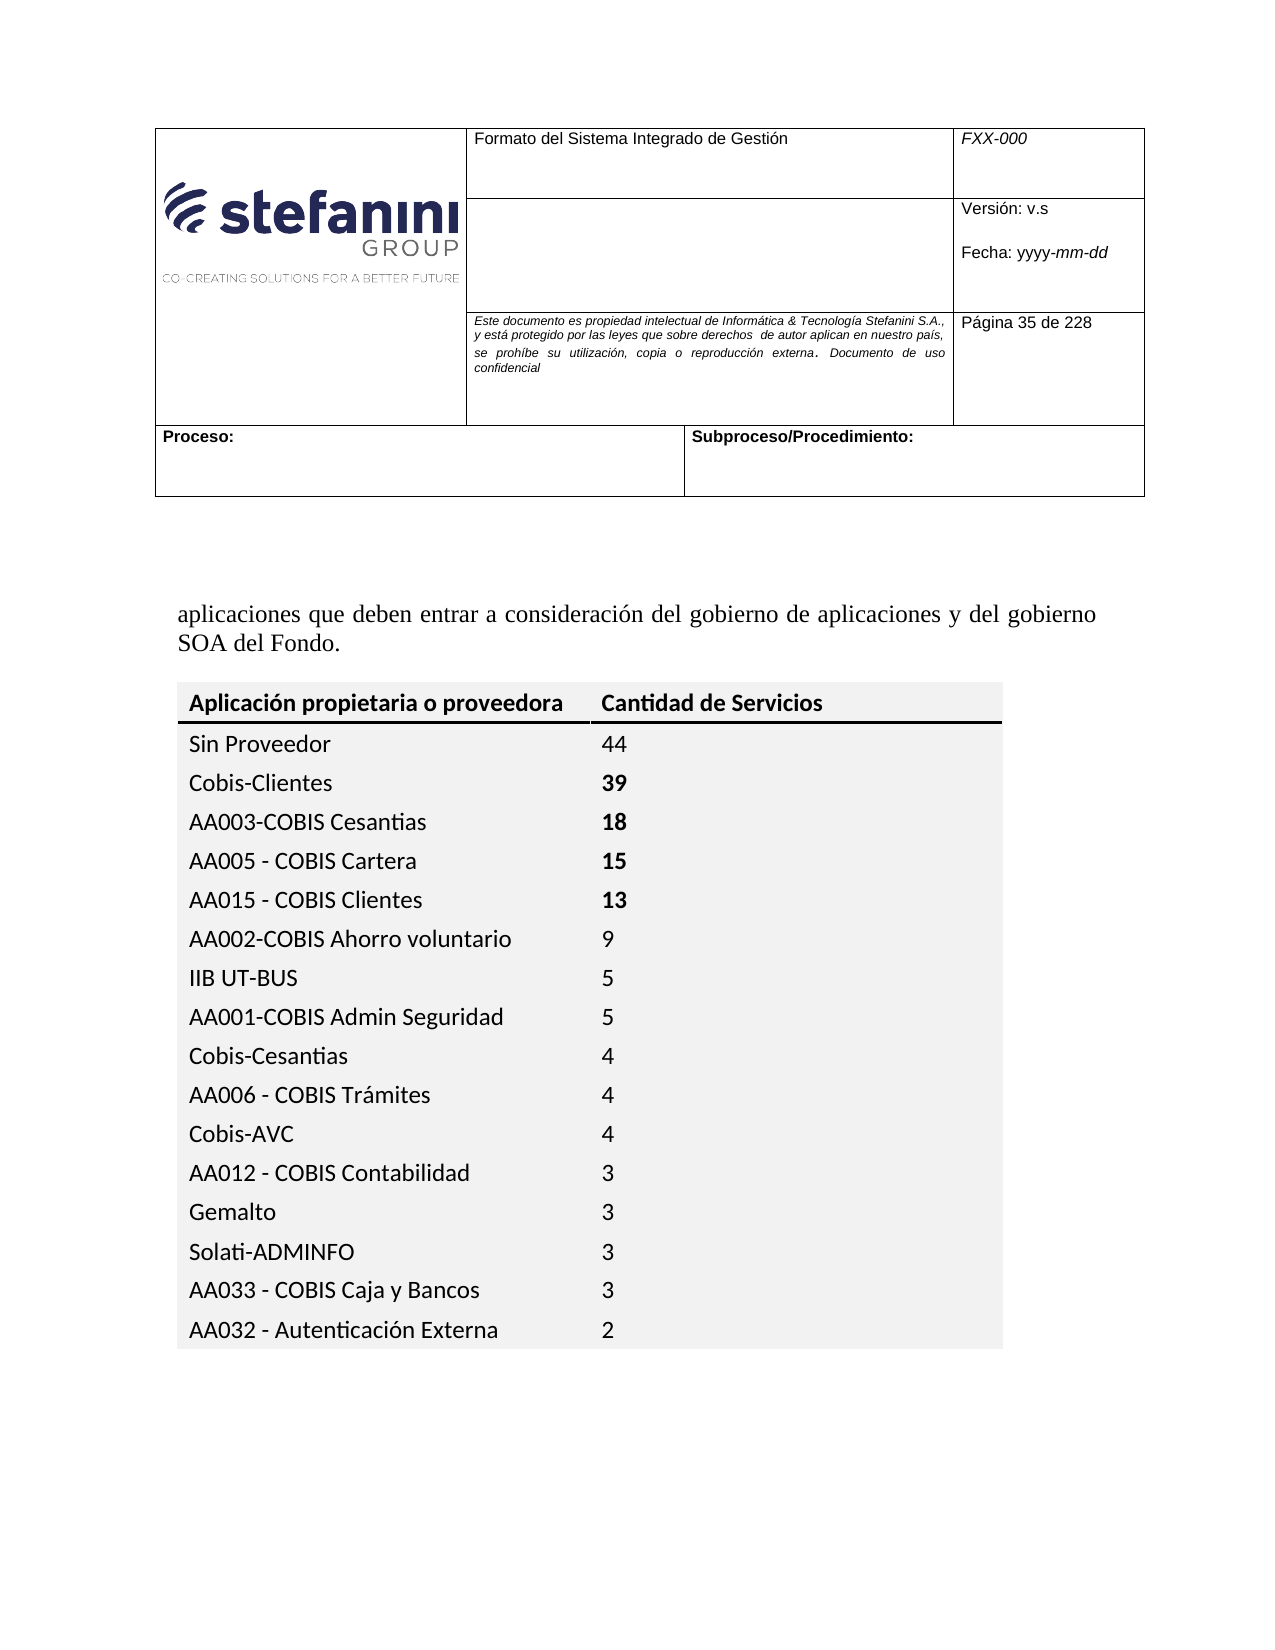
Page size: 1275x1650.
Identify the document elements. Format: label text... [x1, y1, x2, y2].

table_cell Solati-ADMINFO [178, 1232, 590, 1270]
table_cell 3 [591, 1193, 1002, 1231]
table_cell AA012 - COBIS Contabilidad [178, 1154, 590, 1192]
picture [162, 182, 460, 286]
table_cell Cobis-Cesantias [178, 1037, 590, 1074]
table_cell AA001-COBIS Admin Seguridad [178, 998, 590, 1036]
table_cell IIB UT-BUS [178, 959, 590, 996]
table_cell 18 [591, 802, 1002, 840]
table_cell AA006 - COBIS Trámites [178, 1076, 590, 1114]
table_cell 5 [591, 959, 1002, 996]
table_cell Sin Proveedor [178, 724, 590, 762]
table_header Cantidad de Servicios [591, 683, 1002, 721]
table_cell 3 [591, 1154, 1002, 1192]
table_cell AA002-COBIS Ahorro voluntario [178, 919, 590, 957]
table_cell AA032 - Autenticación Externa [178, 1310, 590, 1348]
table_cell AA033 - COBIS Caja y Bancos [178, 1271, 590, 1309]
table_cell 3 [591, 1271, 1002, 1309]
table_cell 13 [591, 880, 1002, 918]
table_cell 15 [591, 841, 1002, 879]
table_cell 44 [591, 724, 1002, 762]
table_cell AA005 - COBIS Cartera [178, 841, 590, 879]
table_cell 5 [591, 998, 1002, 1036]
table_cell 4 [591, 1115, 1002, 1153]
table_cell Cobis-Clientes [178, 763, 590, 801]
table_cell 39 [591, 763, 1002, 801]
table_cell AA003-COBIS Cesantias [178, 802, 590, 840]
table_cell Cobis-AVC [178, 1115, 590, 1153]
table_cell 9 [591, 919, 1002, 957]
text Las aplicaciones proveedoras de servicios SOA más significativas, según la cantidad de servicios provistos, son las primeras cinco (5) de la lista siguiente, y son también las aplicaciones que deben entrar a consideración del gobierno de aplicaciones y del gobierno SOA del Fondo. [177, 599, 1098, 657]
table_cell 2 [591, 1310, 1002, 1348]
table_cell AA015 - COBIS Clientes [178, 880, 590, 918]
table_cell 3 [591, 1232, 1002, 1270]
table_cell Gemalto [178, 1193, 590, 1231]
table_header Aplicación propietaria o proveedora [178, 683, 590, 721]
table_cell 4 [591, 1076, 1002, 1114]
table_cell 4 [591, 1037, 1002, 1074]
